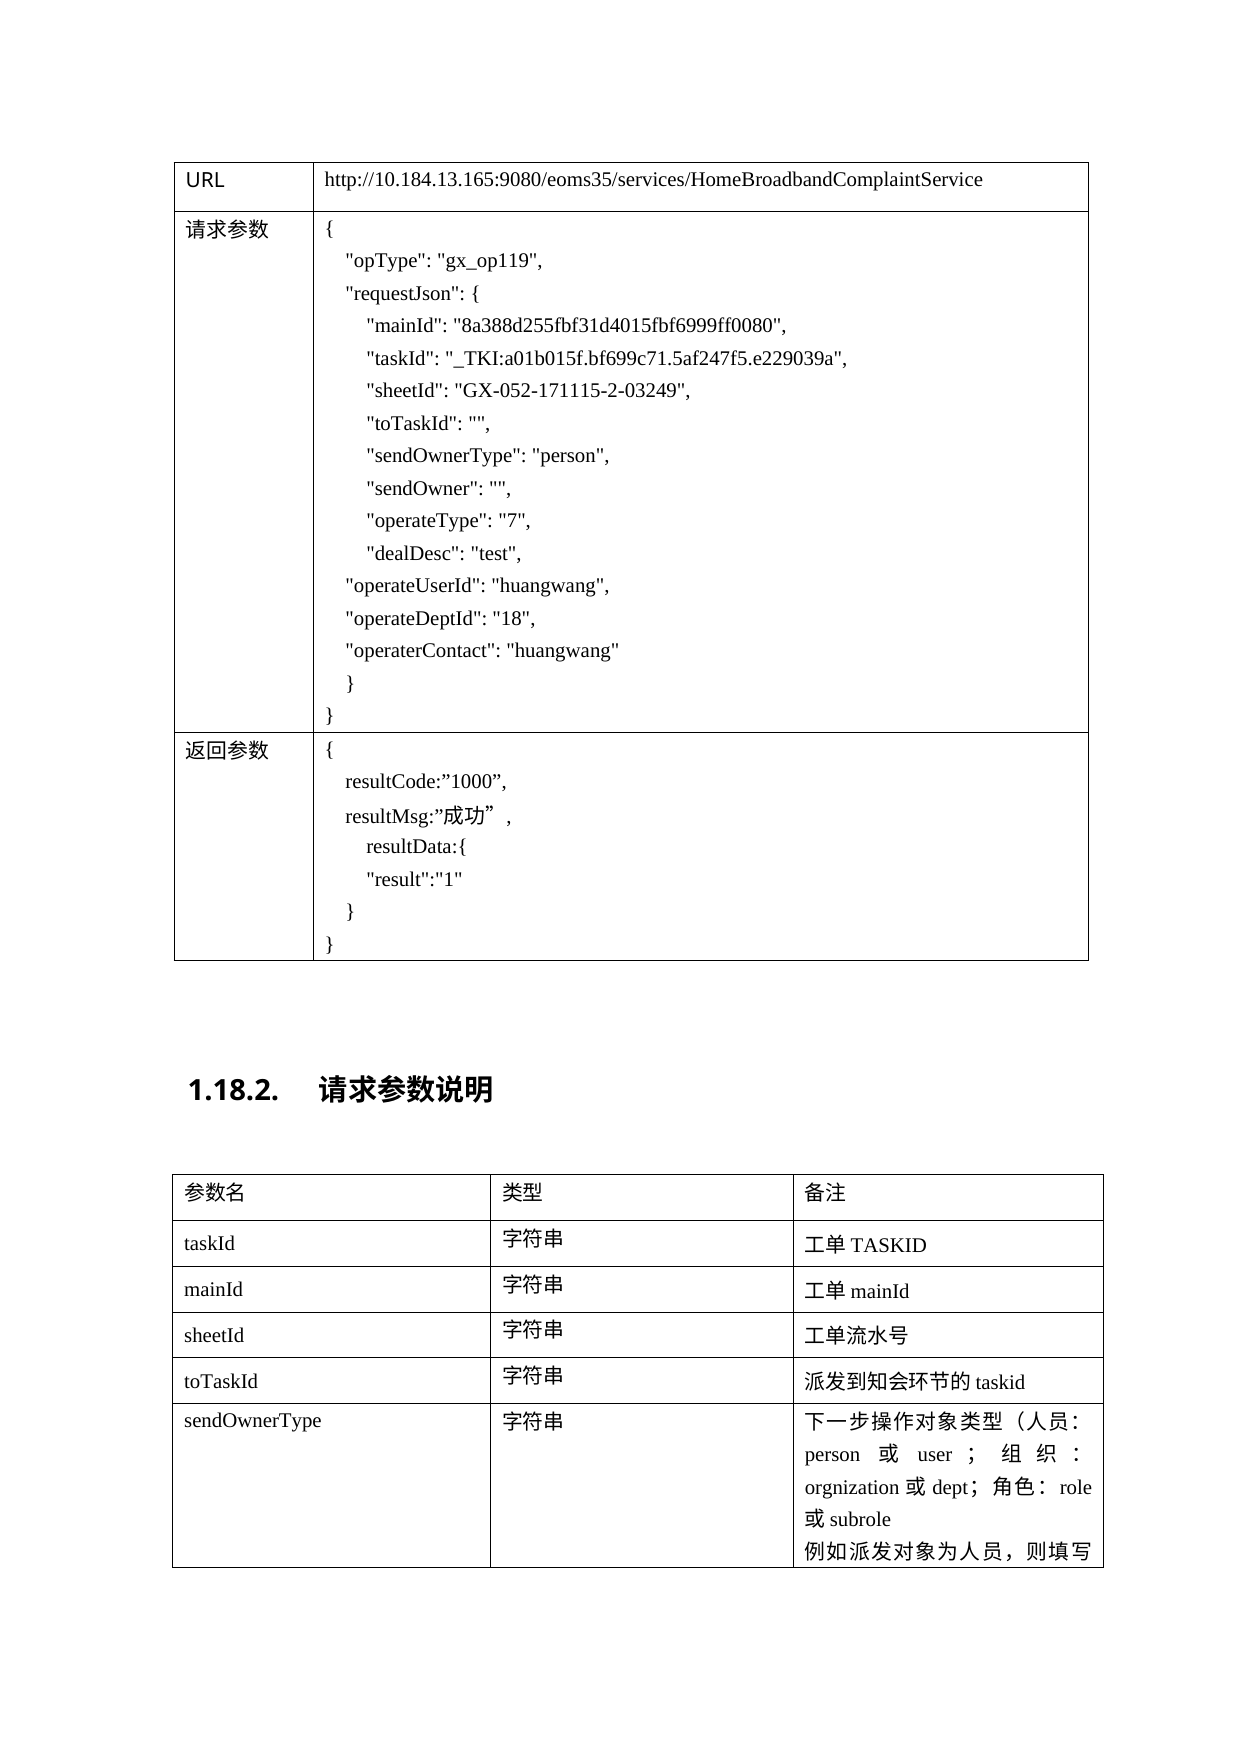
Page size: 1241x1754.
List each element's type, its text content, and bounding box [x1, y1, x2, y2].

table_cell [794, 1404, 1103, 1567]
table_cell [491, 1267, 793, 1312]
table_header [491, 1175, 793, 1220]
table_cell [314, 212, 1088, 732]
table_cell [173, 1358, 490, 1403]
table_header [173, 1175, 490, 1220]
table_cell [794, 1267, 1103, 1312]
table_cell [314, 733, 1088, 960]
subtitle 1.18.2. 请求参数说明 [187, 1056, 1053, 1121]
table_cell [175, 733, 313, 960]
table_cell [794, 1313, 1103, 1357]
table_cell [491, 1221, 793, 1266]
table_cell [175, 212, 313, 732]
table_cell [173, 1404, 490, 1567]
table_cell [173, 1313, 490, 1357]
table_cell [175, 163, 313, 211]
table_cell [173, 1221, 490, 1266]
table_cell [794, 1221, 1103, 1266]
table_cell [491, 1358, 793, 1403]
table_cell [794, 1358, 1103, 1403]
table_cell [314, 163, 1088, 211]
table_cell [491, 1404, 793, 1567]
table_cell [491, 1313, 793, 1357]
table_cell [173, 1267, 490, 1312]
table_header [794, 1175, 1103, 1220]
